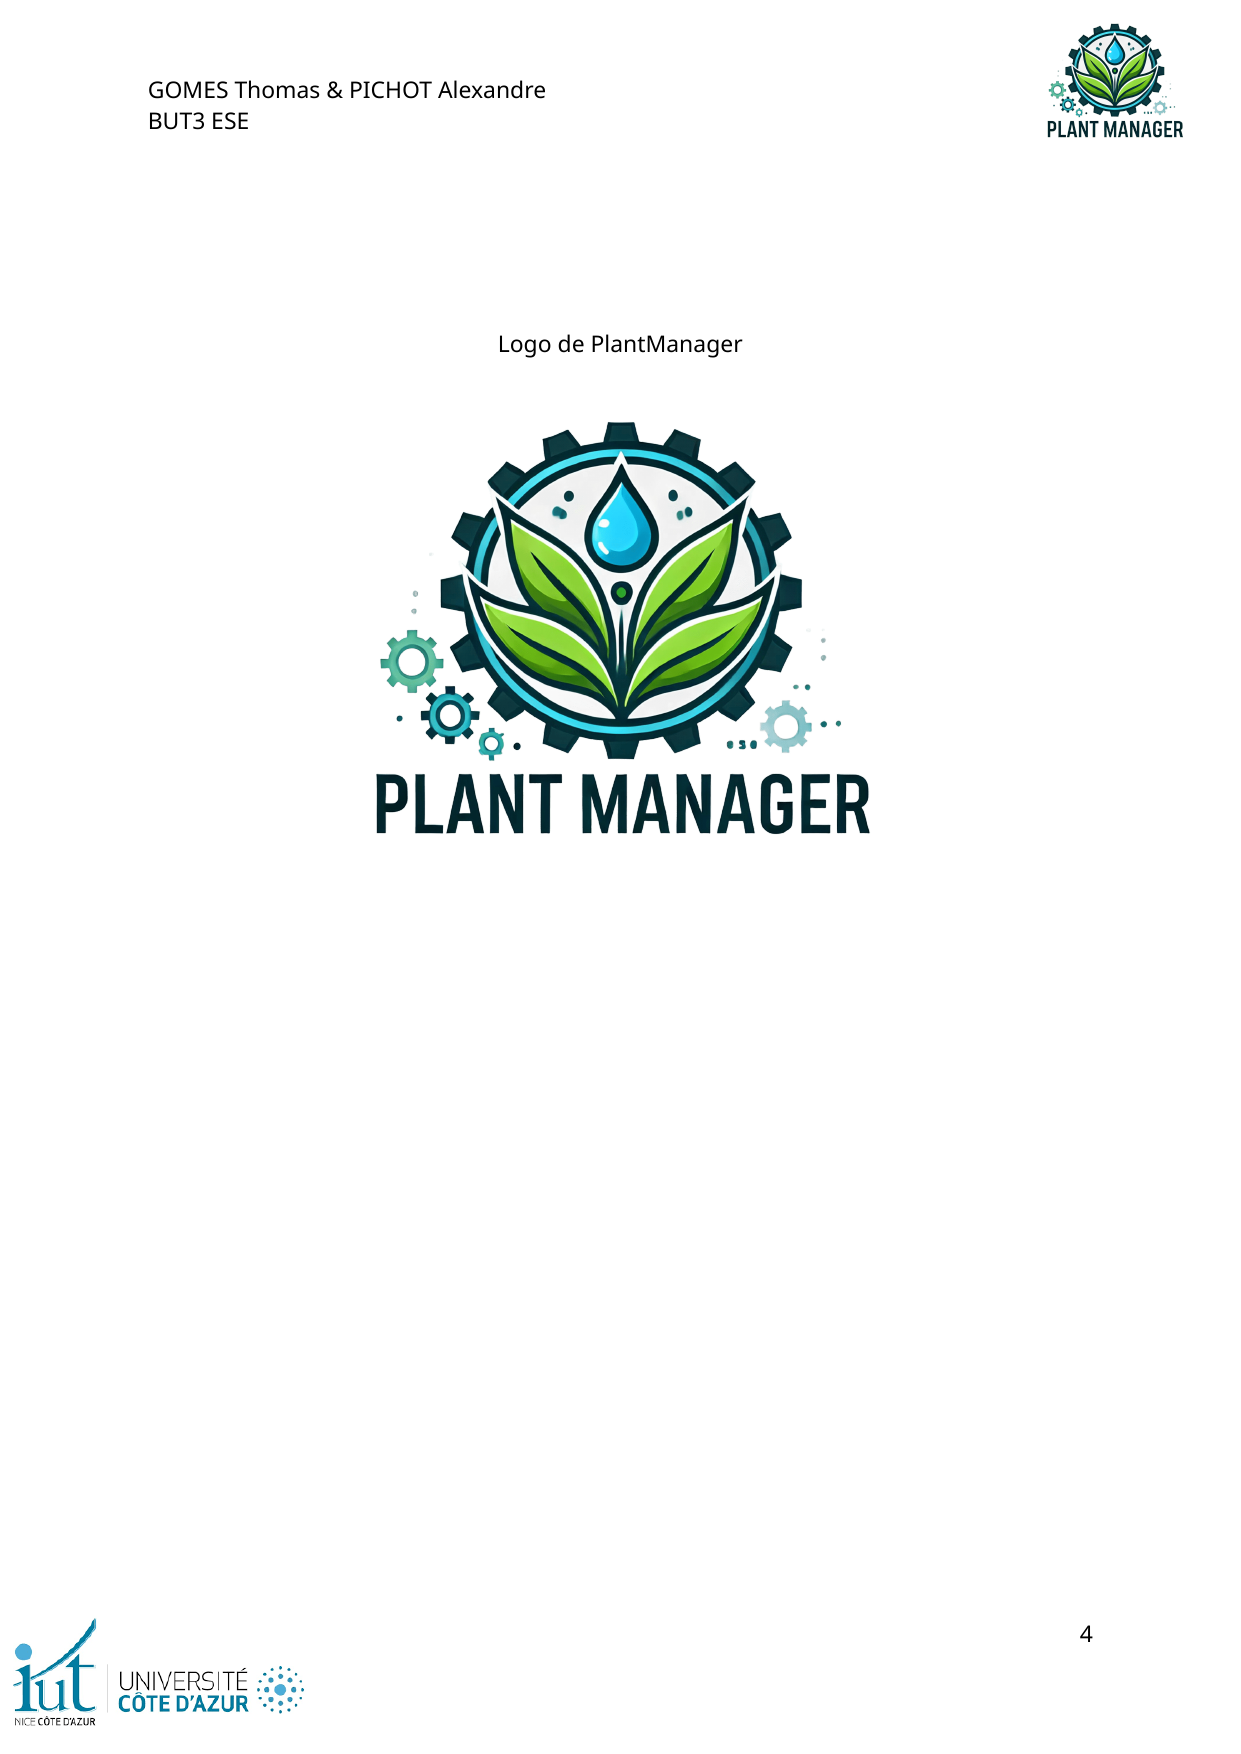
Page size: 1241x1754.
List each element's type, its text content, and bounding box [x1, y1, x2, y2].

picture [367, 414, 874, 840]
text Logo de PlantManager [148, 328, 1093, 359]
picture [8, 1610, 307, 1731]
picture [1044, 20, 1185, 146]
